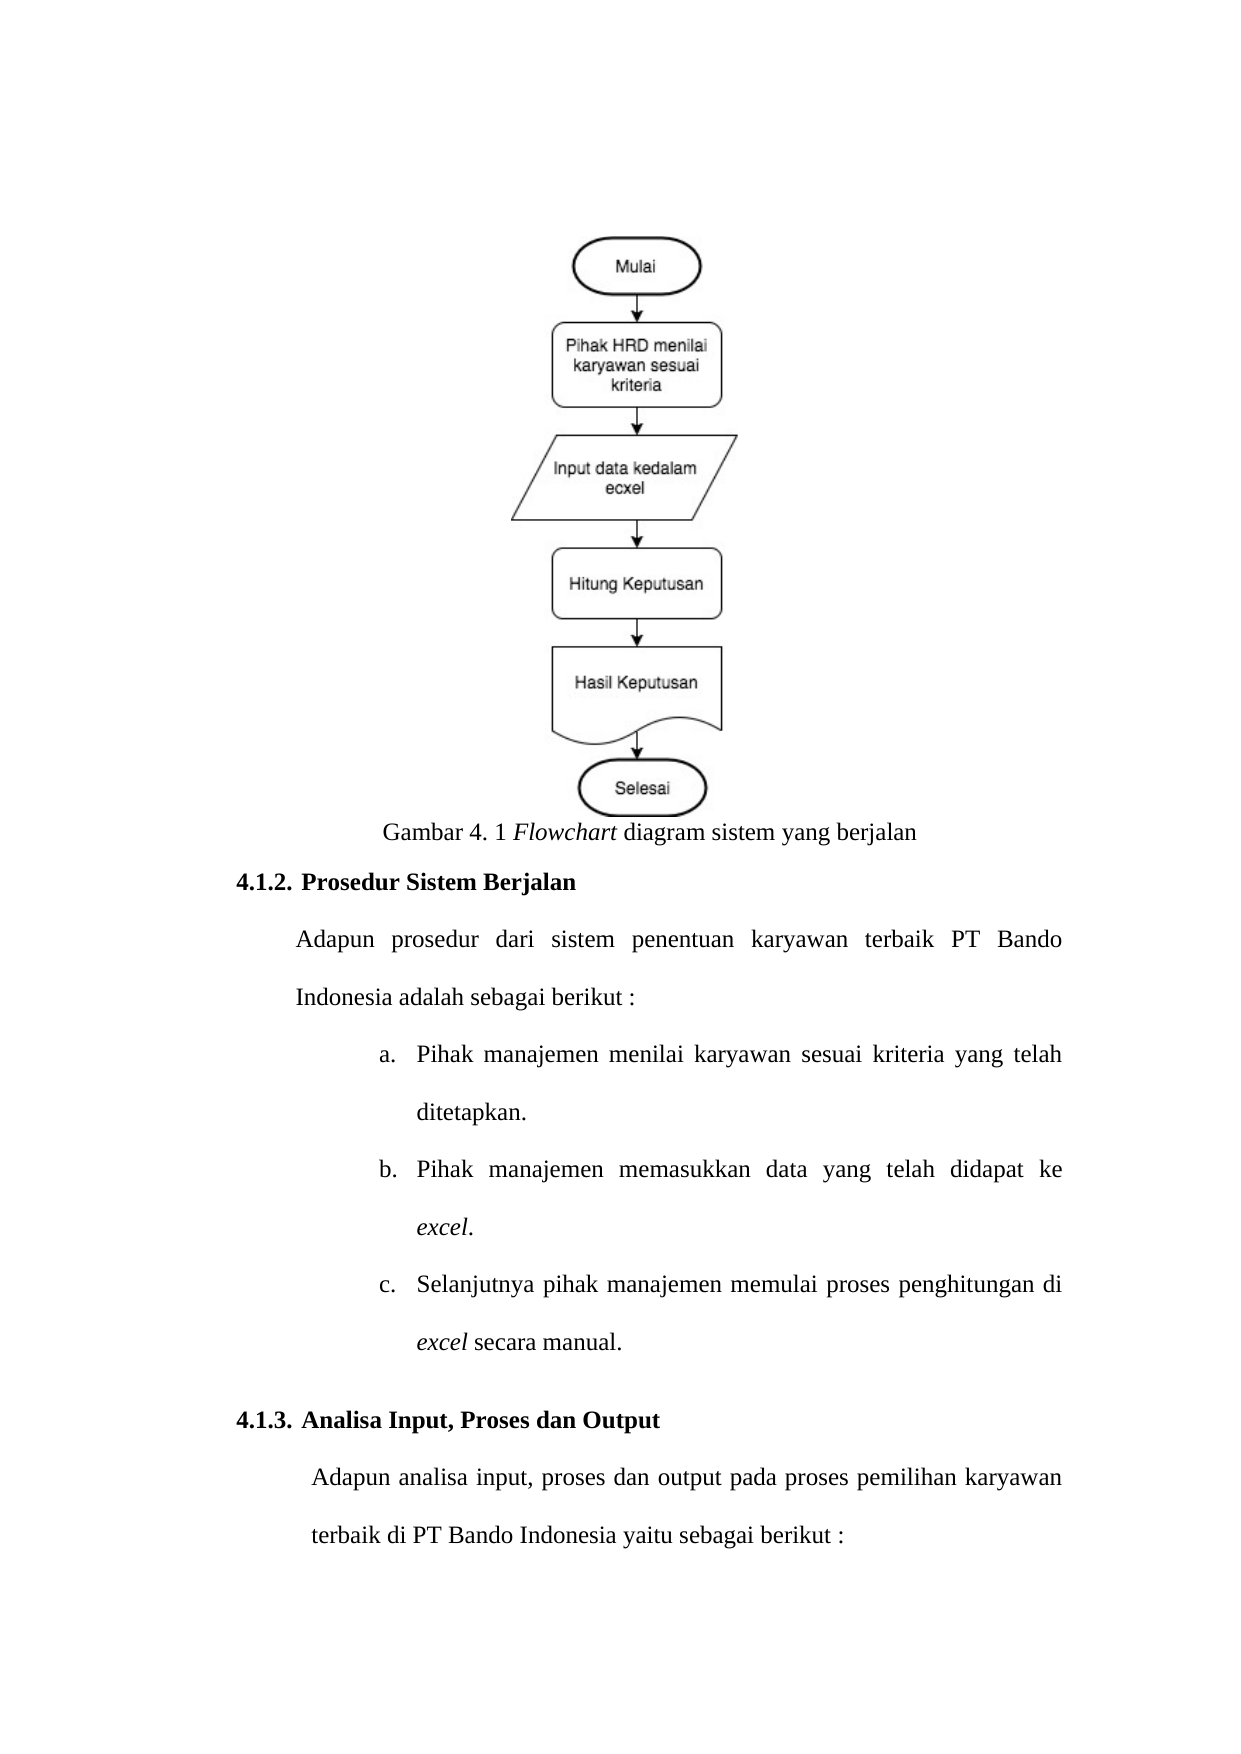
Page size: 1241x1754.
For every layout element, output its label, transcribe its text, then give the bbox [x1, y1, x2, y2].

list Selanjutnya pihak manajemen memulai proses penghitungan di excel secara manual. [379, 1269, 1063, 1355]
list Pihak manajemen memasukkan data yang telah didapat ke excel. [379, 1154, 1063, 1240]
picture [511, 236, 738, 817]
list Adapun analisa input, proses dan output pada proses pemilihan karyawan terbaik di PT Bando Indonesia yaitu sebagai berikut : [311, 1462, 1063, 1549]
list Pihak manajemen menilai karyawan sesuai kriteria yang telah ditetapkan. [379, 1039, 1063, 1125]
list Adapun prosedur dari sistem penentuan karyawan terbaik PT Bando Indonesia adalah sebagai berikut : [295, 924, 1063, 1010]
subtitle Analisa Input, Proses dan Output [236, 1405, 1063, 1434]
subtitle Prosedur Sistem Berjalan [236, 867, 1063, 895]
